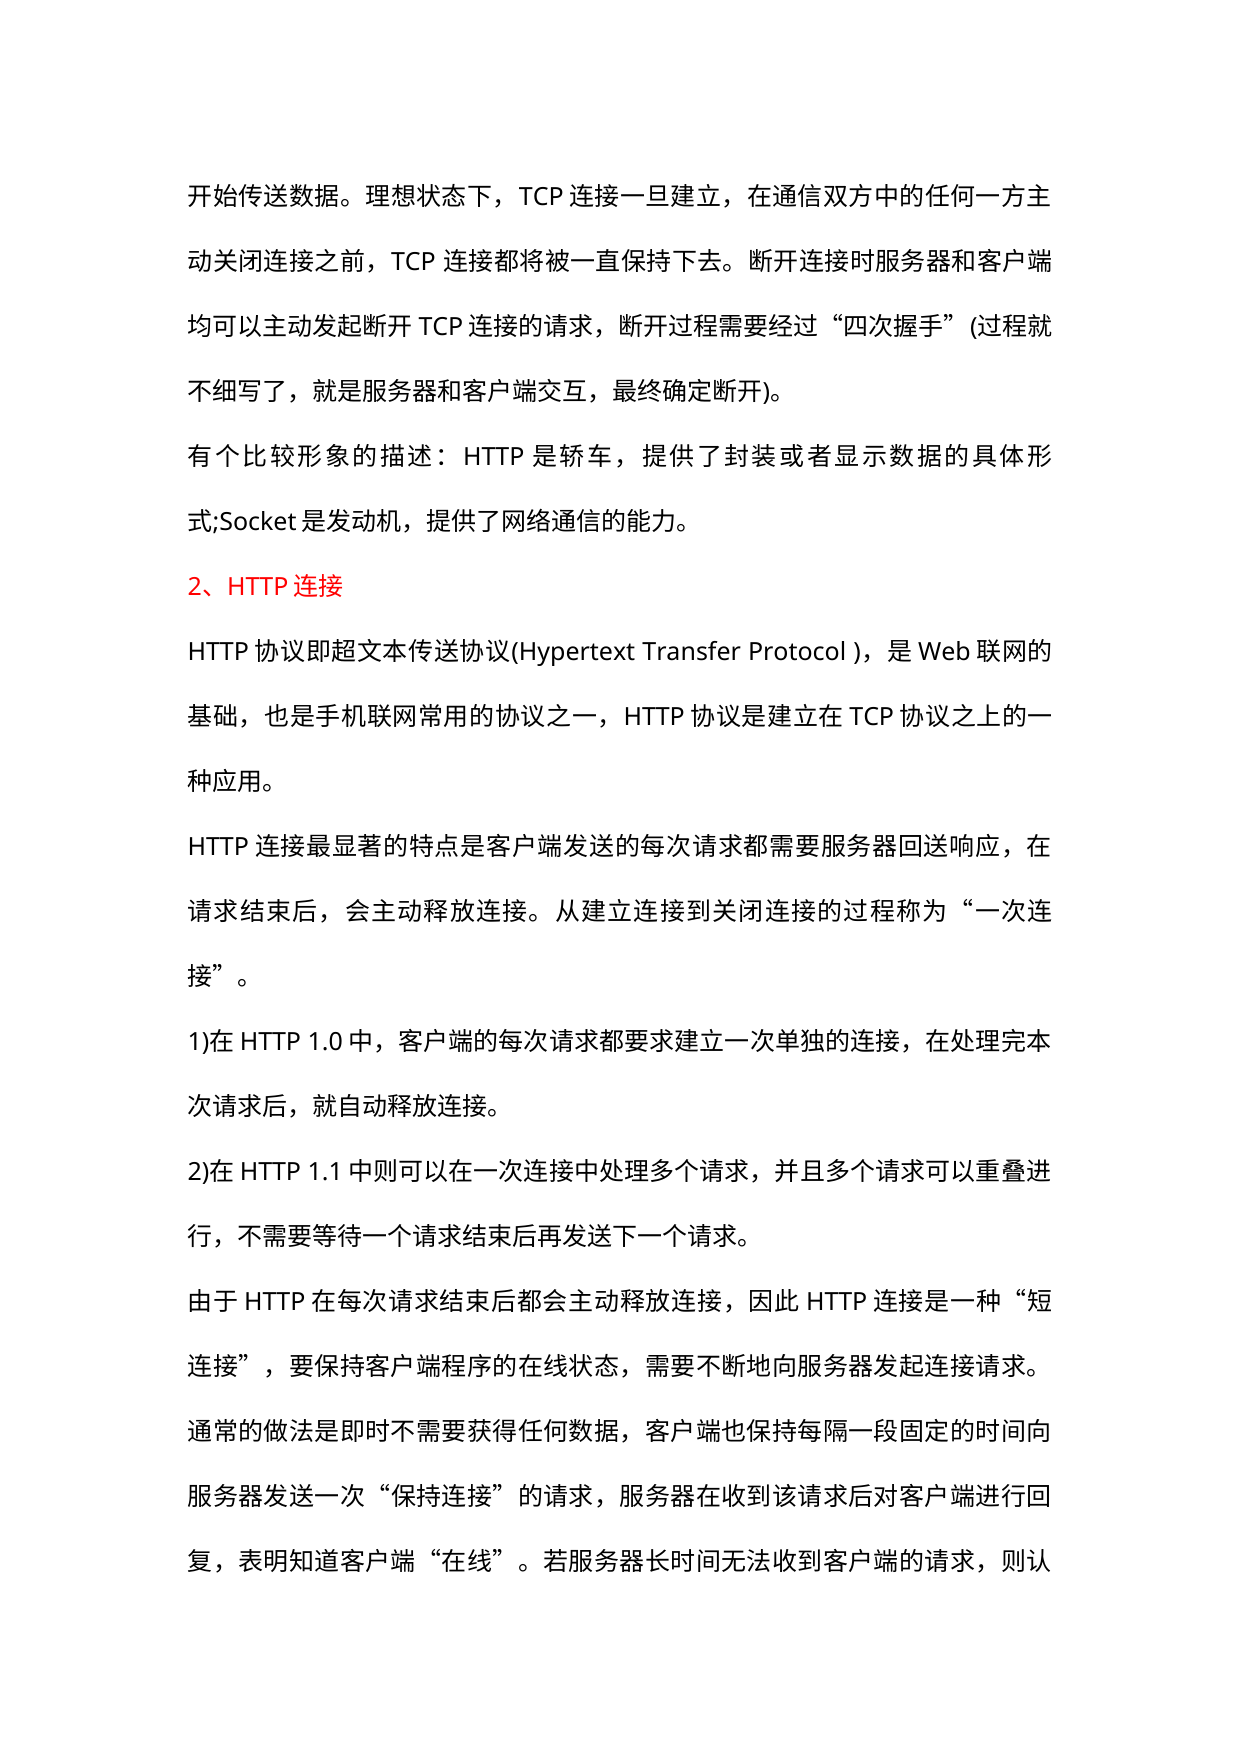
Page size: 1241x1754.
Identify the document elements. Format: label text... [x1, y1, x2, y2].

text 有个比较形象的描述：HTTP是轿车，提供了封装或者显示数据的具体形式;Socket是发动机，提供了网络通信的能力。 [187, 422, 1053, 552]
text 1)在HTTP 1.0中，客户端的每次请求都要求建立一次单独的连接，在处理完本次请求后，就自动释放连接。 [187, 1007, 1053, 1137]
text HTTP连接最显著的特点是客户端发送的每次请求都需要服务器回送响应，在请求结束后，会主动释放连接。从建立连接到关闭连接的过程称为“一次连接”。 [187, 812, 1053, 1007]
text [187, 1267, 1053, 1592]
text 2)在HTTP 1.1中则可以在一次连接中处理多个请求，并且多个请求可以重叠进行，不需要等待一个请求结束后再发送下一个请求。 [187, 1137, 1053, 1267]
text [187, 162, 1053, 422]
text HTTP协议即超文本传送协议(Hypertext Transfer Protocol )，是Web联网的基础，也是手机联网常用的协议之一，HTTP协议是建立在TCP协议之上的一种应用。 [187, 617, 1053, 812]
text 2、HTTP连接 [187, 552, 1053, 617]
